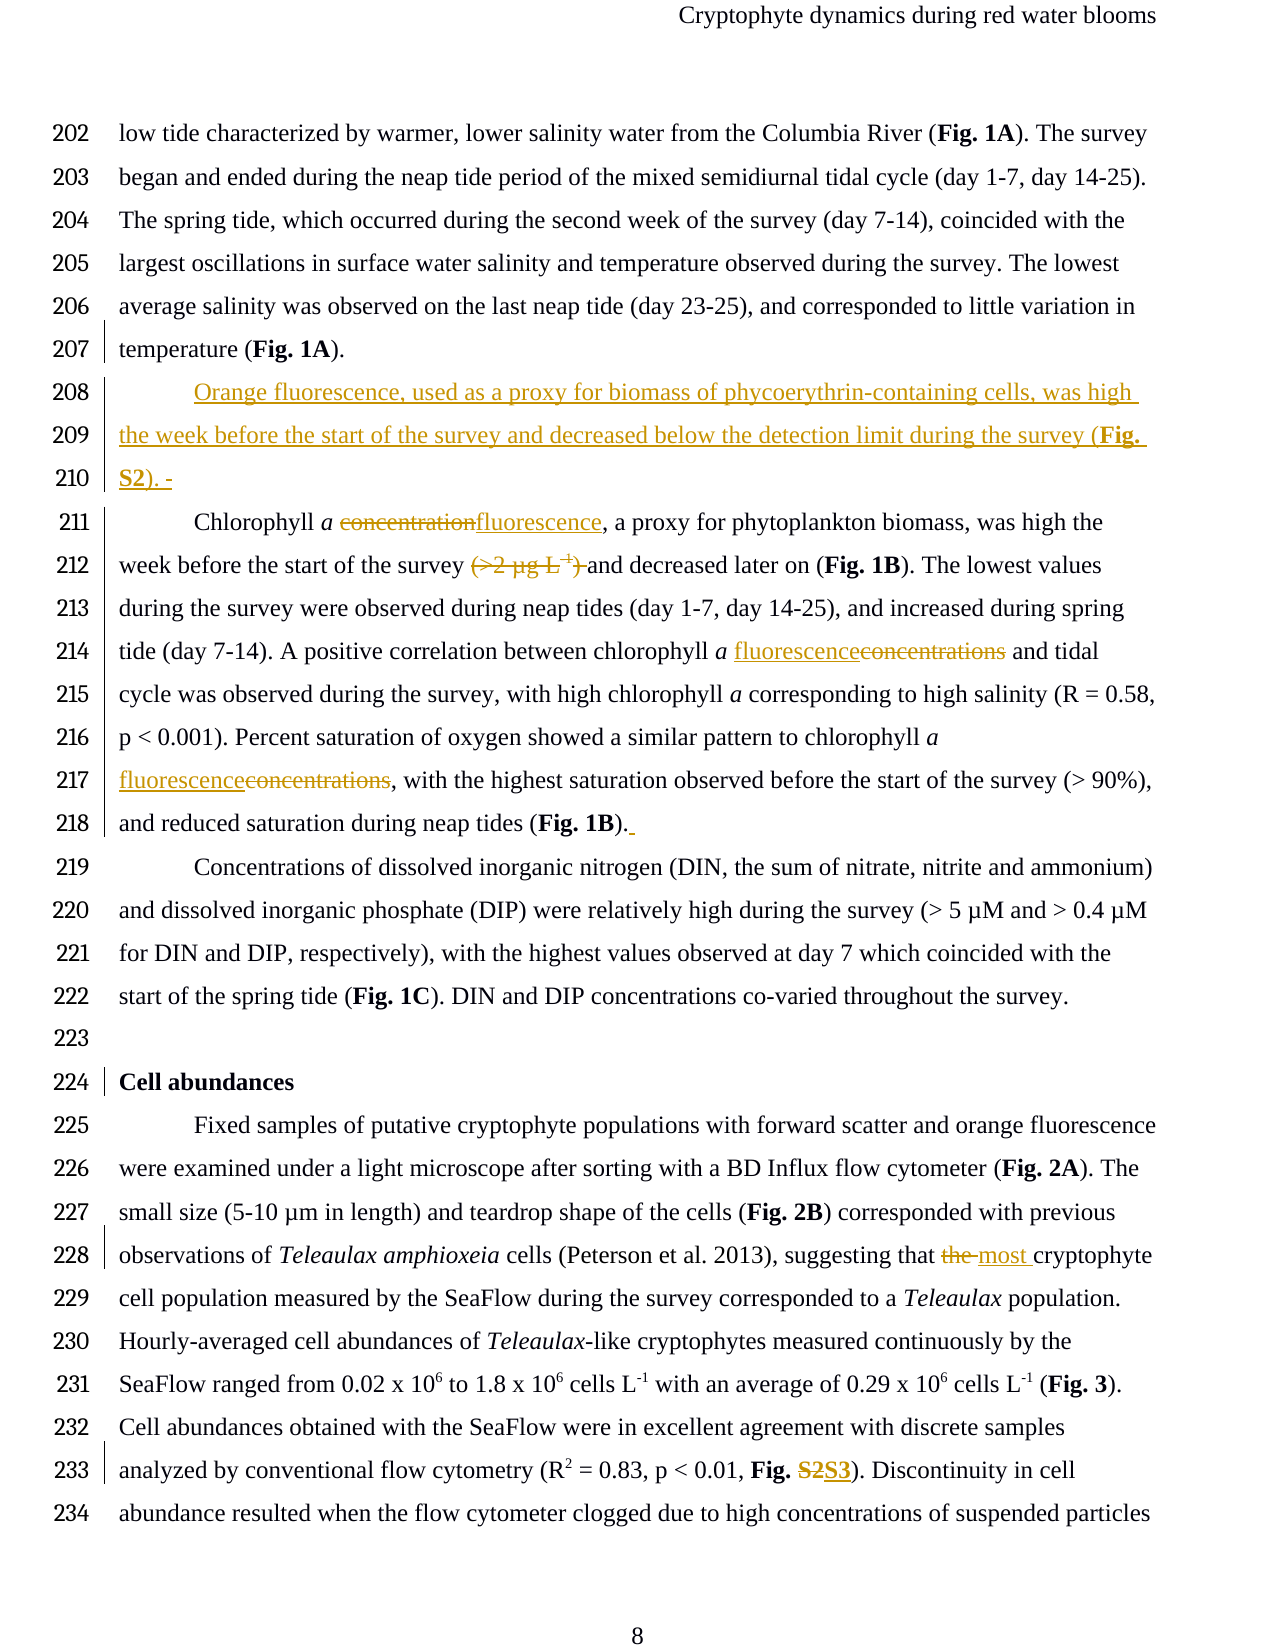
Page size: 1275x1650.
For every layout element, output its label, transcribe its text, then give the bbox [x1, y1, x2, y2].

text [118, 1110, 1156, 1527]
text Chlorophyll a , a proxy for phytoplankton biomass, was high the week before the start of the survey and decreased later on (Fig. 1B). The lowest values during the survey were observed during neap tides (day 1-7, day 14-25), and increased during spring tide (day 7-14). A positive correlation between chlorophyll a and tidal cycle was observed during the survey, with high chlorophyll a corresponding to high salinity (R = 0.58, p < 0.001). Percent saturation of oxygen showed a similar pattern to chlorophyll a , with the highest saturation observed before the start of the survey (> 90%), and reduced saturation during neap tides (Fig. 1B). [118, 507, 1156, 837]
text Concentrations of dissolved inorganic nitrogen (DIN, the sum of nitrate, nitrite and ammonium) and dissolved inorganic phosphate (DIP) were relatively high during the survey (> 5 µM and > 0.4 µM for DIN and DIP, respectively), with the highest values observed at day 7 which coincided with the start of the spring tide (Fig. 1C). DIN and DIP concentrations co-varied throughout the survey. [118, 852, 1156, 1010]
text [118, 118, 1156, 363]
text Cell abundances [118, 1067, 1156, 1096]
